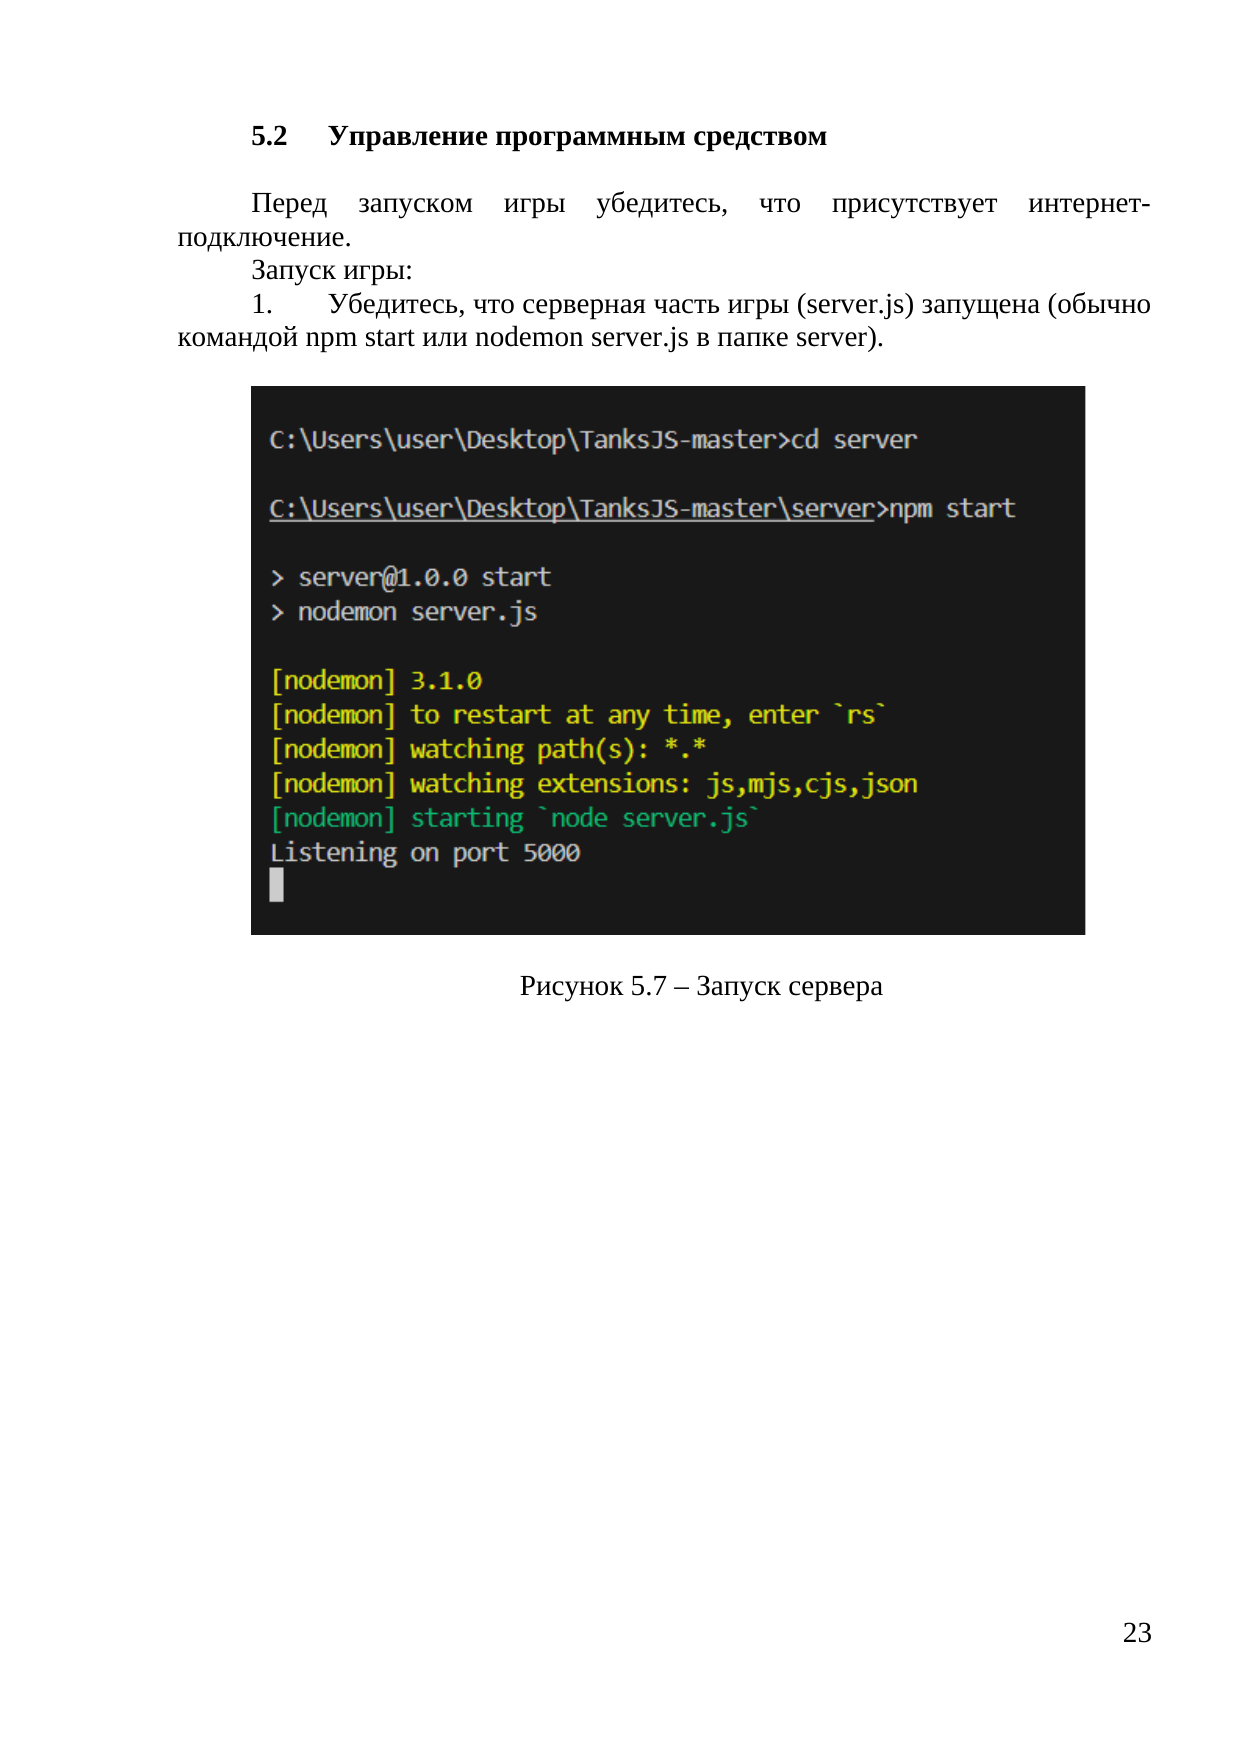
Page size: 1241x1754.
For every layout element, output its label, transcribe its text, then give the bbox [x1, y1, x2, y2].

picture [251, 386, 1086, 935]
text Запуск игры: [177, 252, 1152, 286]
subtitle Управление программным средством [177, 118, 1152, 152]
text Перед запуском игры убедитесь, что присутствует интернет-подключение. [177, 185, 1152, 252]
list Убедитесь, что серверная часть игры (server.js) запущена (обычно командой npm start или nodemon server.js в папке server). [177, 286, 1152, 353]
text Рисунок 5.7 – Запуск сервера [177, 968, 1152, 1002]
